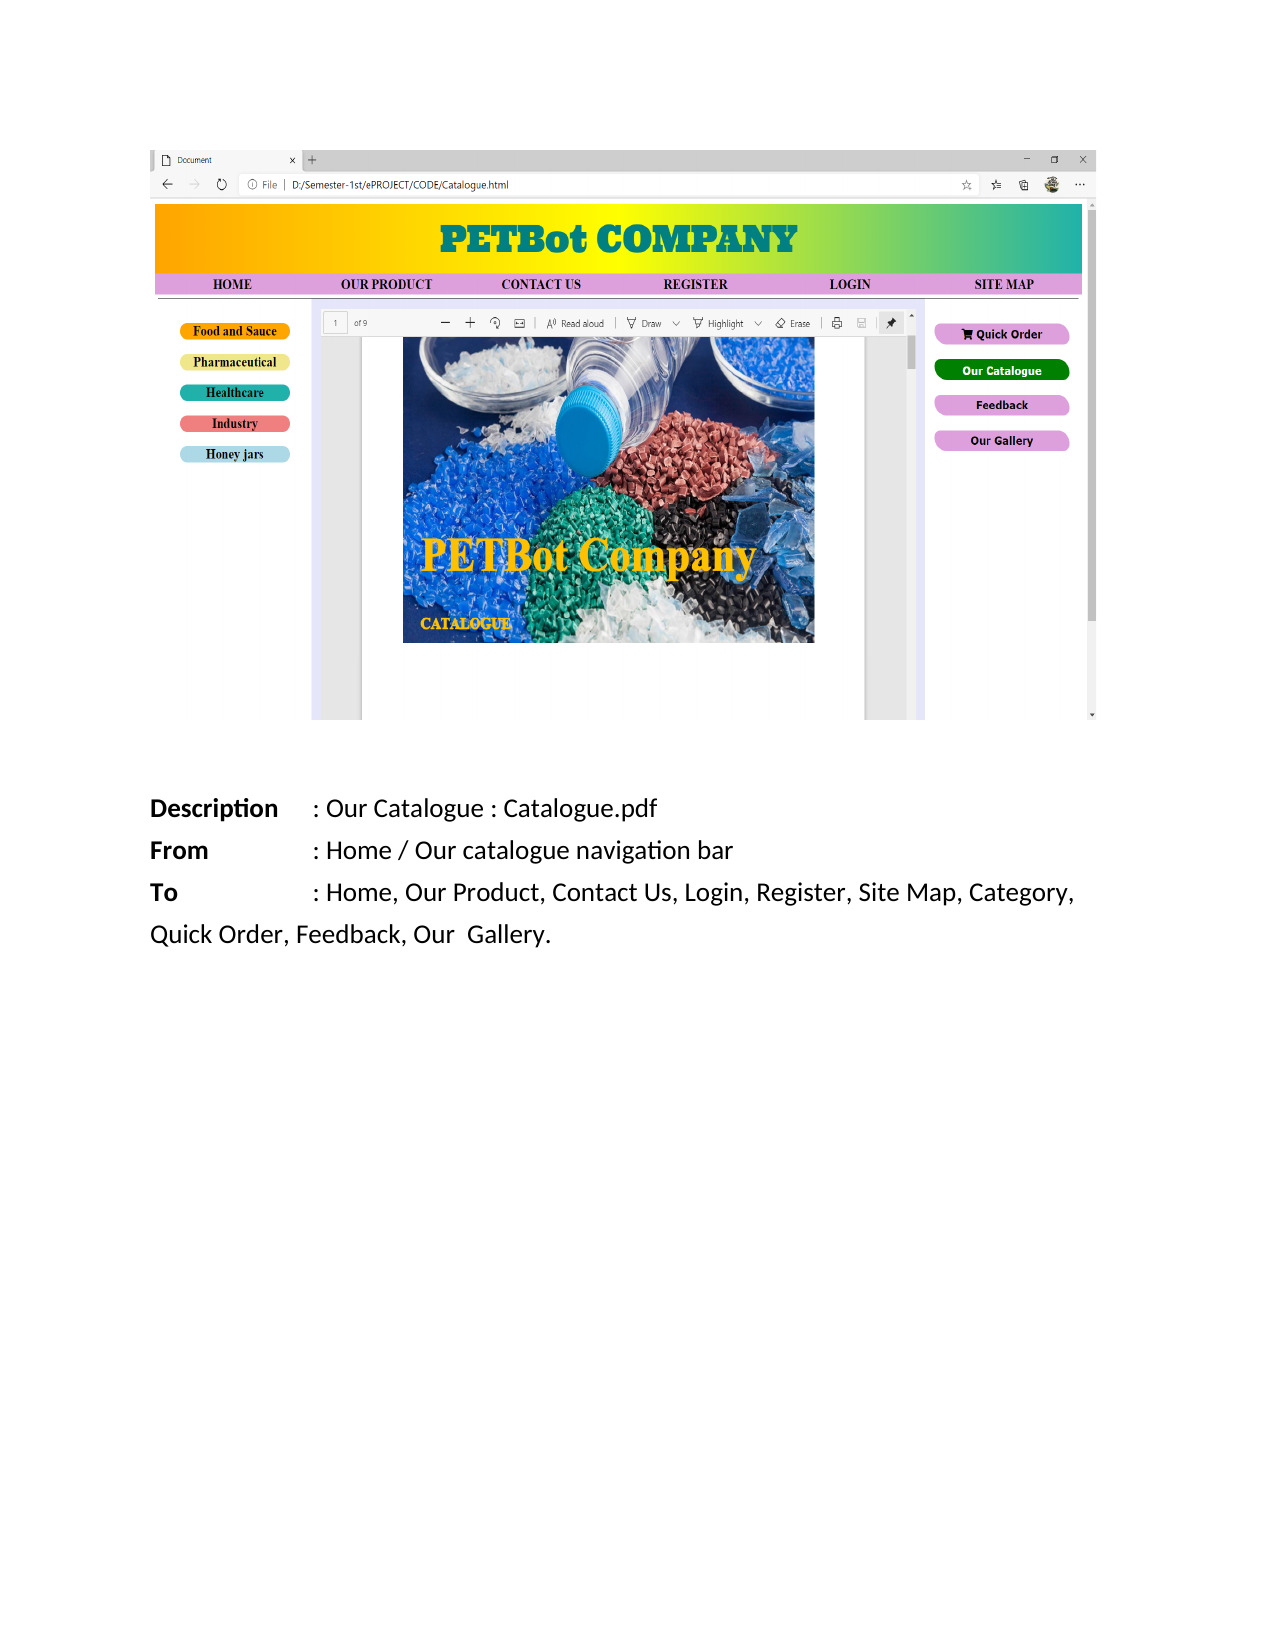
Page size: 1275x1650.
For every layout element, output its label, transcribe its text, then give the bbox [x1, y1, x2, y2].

text Quick Order, Feedback, Our Gallery. [150, 917, 1125, 950]
text Description : Our Catalogue : Catalogue.pdf [150, 791, 1125, 824]
text From : Home / Our catalogue navigation bar [150, 833, 1125, 866]
text To : Home, Our Product, Contact Us, Login, Register, Site Map, Category, [150, 875, 1125, 908]
picture [150, 150, 1097, 720]
